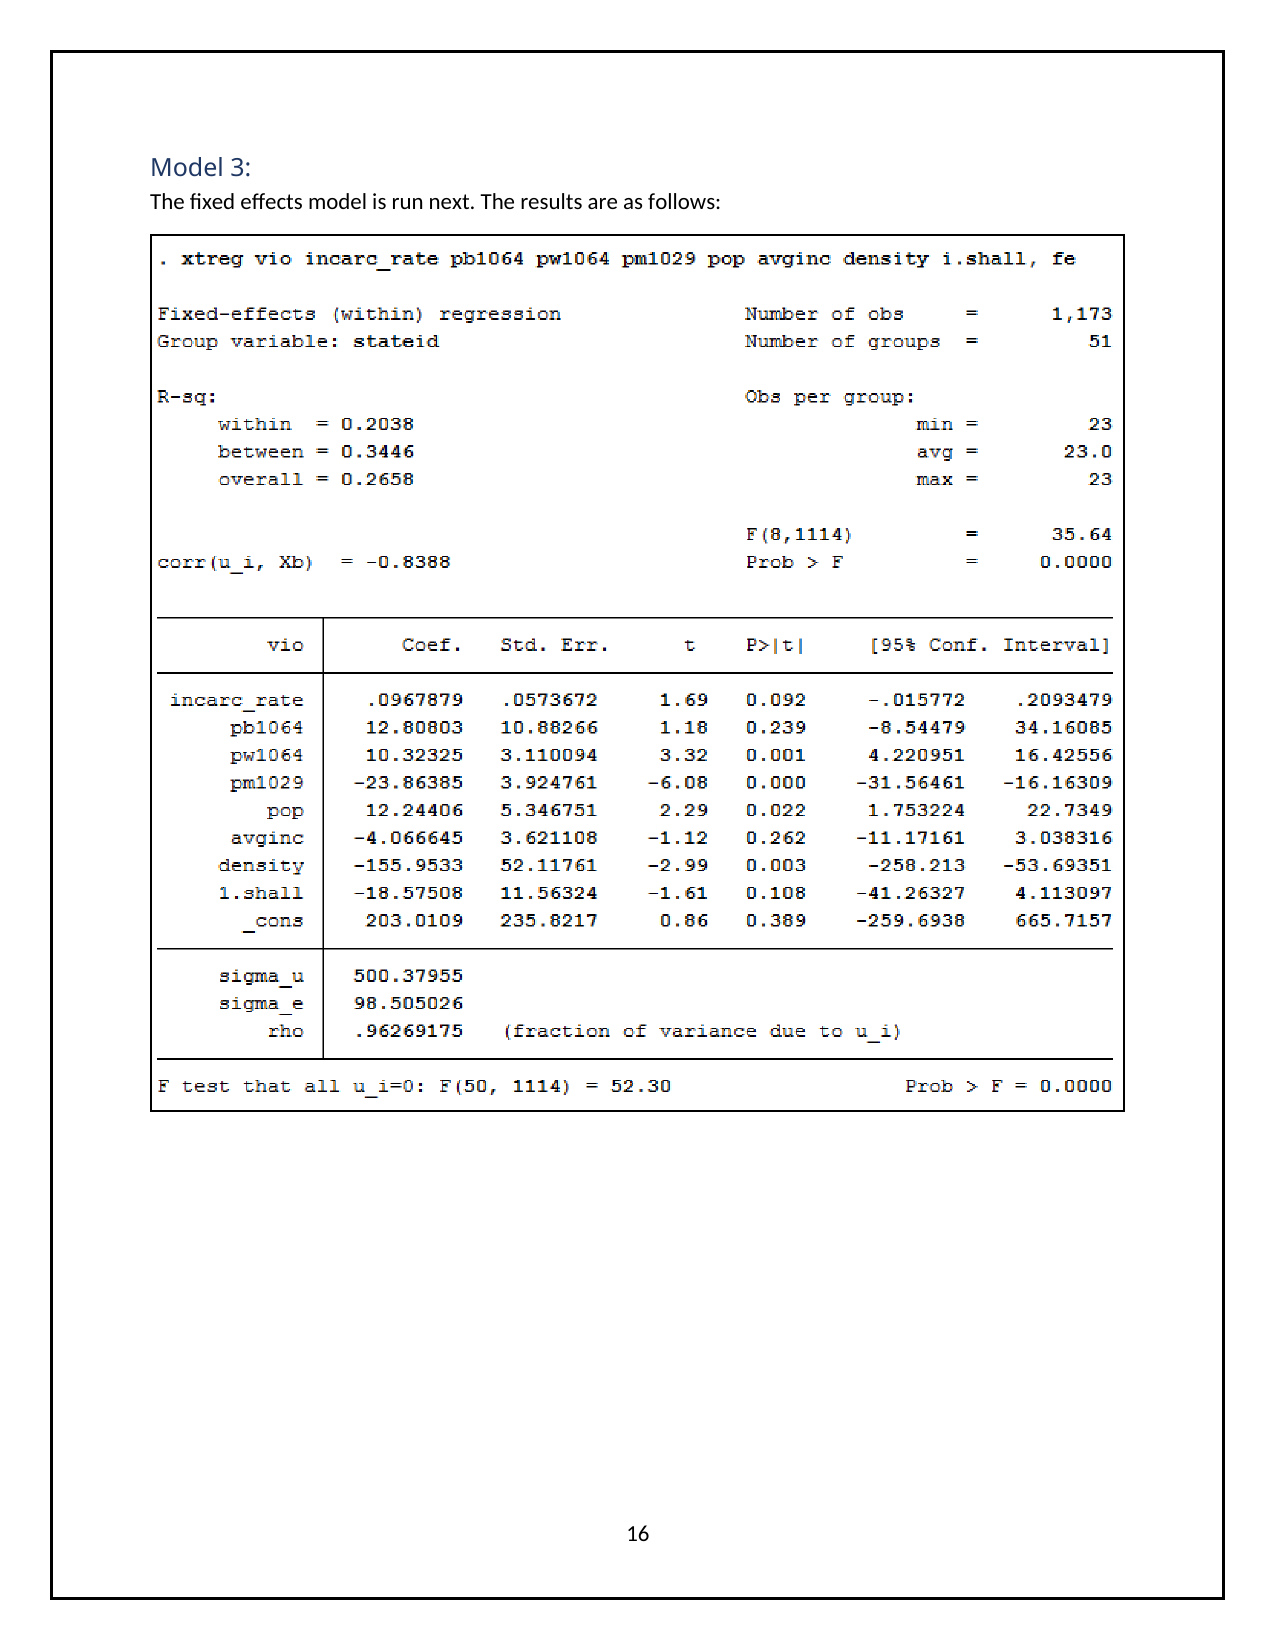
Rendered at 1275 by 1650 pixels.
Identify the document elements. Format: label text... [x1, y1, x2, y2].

subtitle Model 3: [150, 150, 1125, 184]
text The fixed effects model is run next. The results are as follows: [150, 187, 1125, 215]
picture [152, 236, 1123, 1110]
